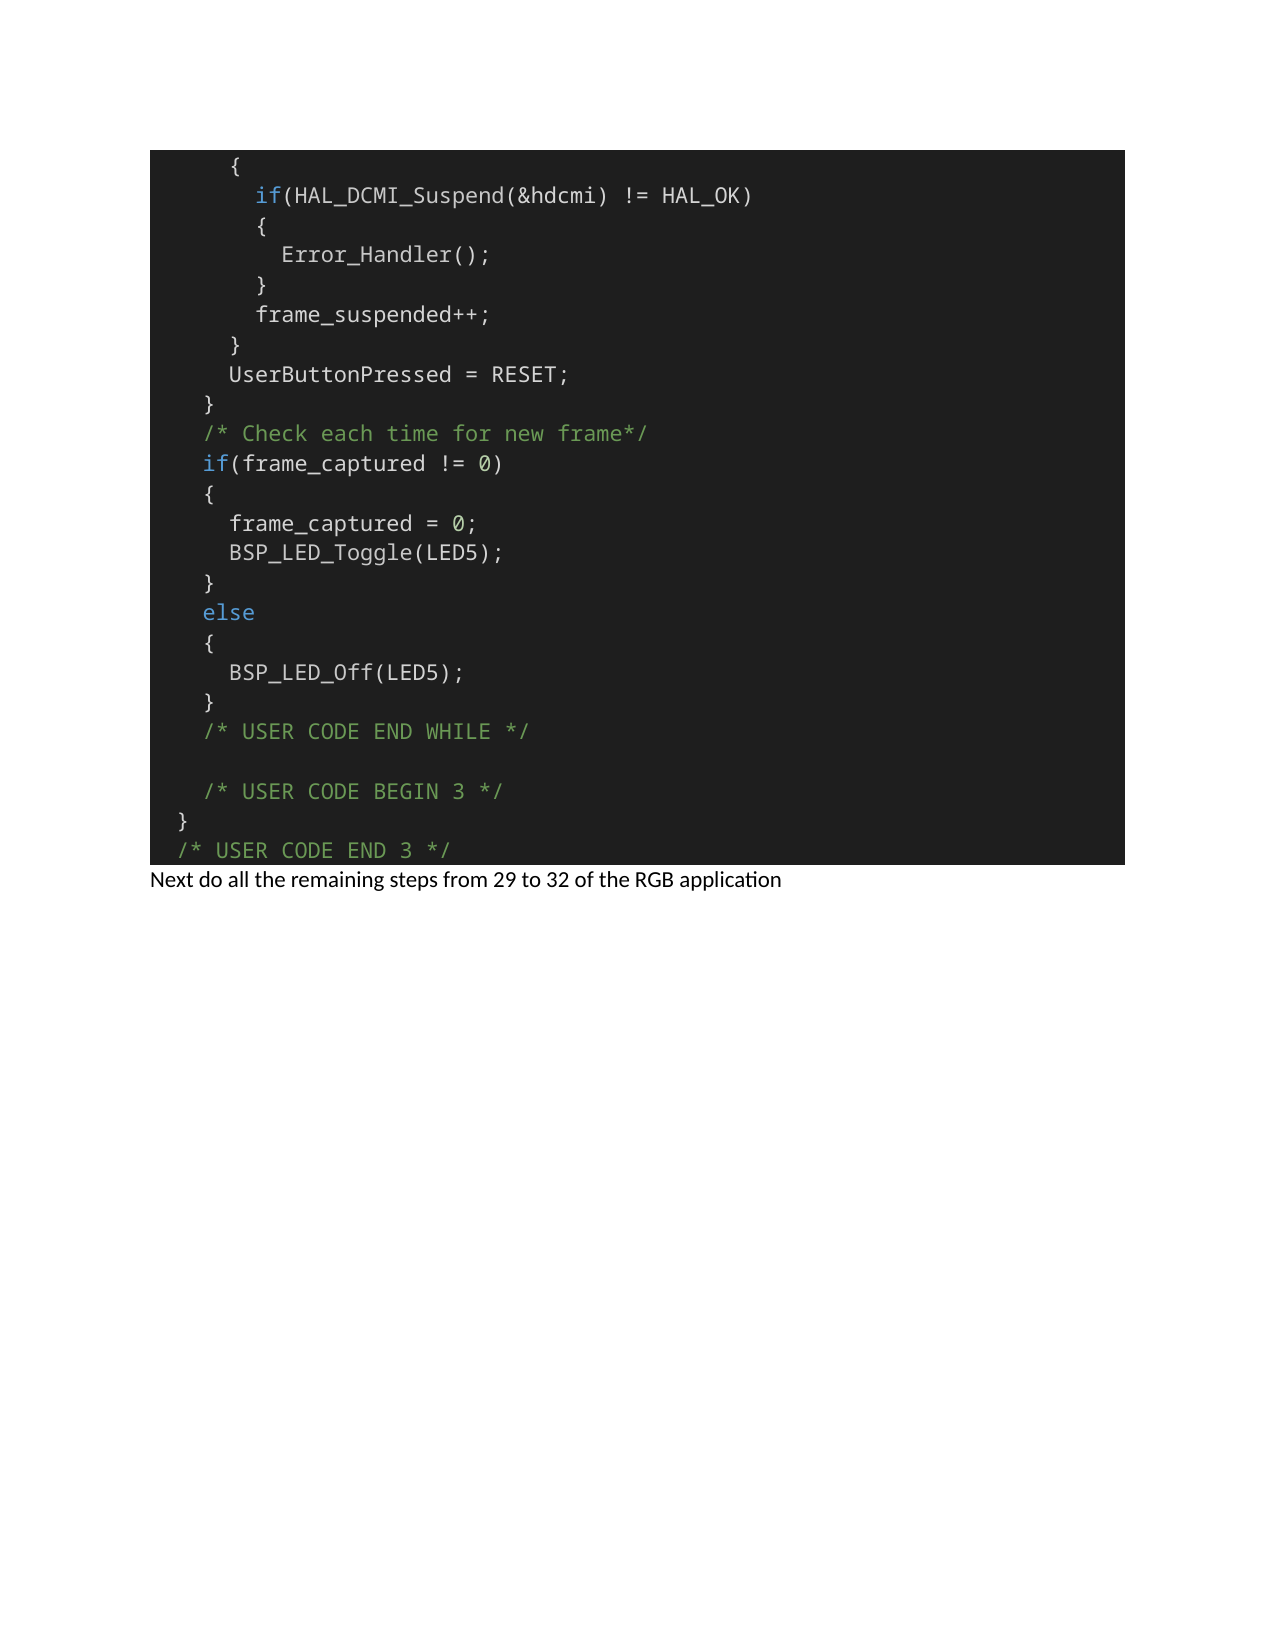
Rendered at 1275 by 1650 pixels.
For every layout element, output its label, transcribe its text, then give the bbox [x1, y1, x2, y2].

text } [150, 388, 1125, 418]
text } [150, 329, 1125, 358]
text else [150, 597, 1125, 627]
text /* USER CODE END WHILE */ [150, 716, 1125, 746]
text BSP_LED_Toggle(LED5); [150, 537, 1125, 567]
text frame_suspended++; [150, 299, 1125, 329]
text } [150, 269, 1125, 299]
text /* USER CODE END 3 */ [150, 835, 1125, 865]
text { [150, 627, 1125, 656]
text { [150, 150, 1125, 180]
text } [150, 686, 1125, 716]
text { [150, 478, 1125, 507]
text /* Check each time for new frame*/ [150, 418, 1125, 448]
text frame_captured = 0; [150, 507, 1125, 537]
text if(frame_captured != 0) [150, 448, 1125, 478]
text } [150, 567, 1125, 597]
text if(HAL_DCMI_Suspend(&hdcmi) != HAL_OK) [150, 180, 1125, 209]
text Error_Handler(); [150, 239, 1125, 269]
text BSP_LED_Off(LED5); [150, 656, 1125, 686]
text UserButtonPressed = RESET; [150, 358, 1125, 388]
text Next do all the remaining steps from 29 to 32 of the RGB application [150, 865, 1125, 893]
text { [150, 209, 1125, 239]
text } [150, 805, 1125, 835]
text /* USER CODE BEGIN 3 */ [150, 776, 1125, 805]
